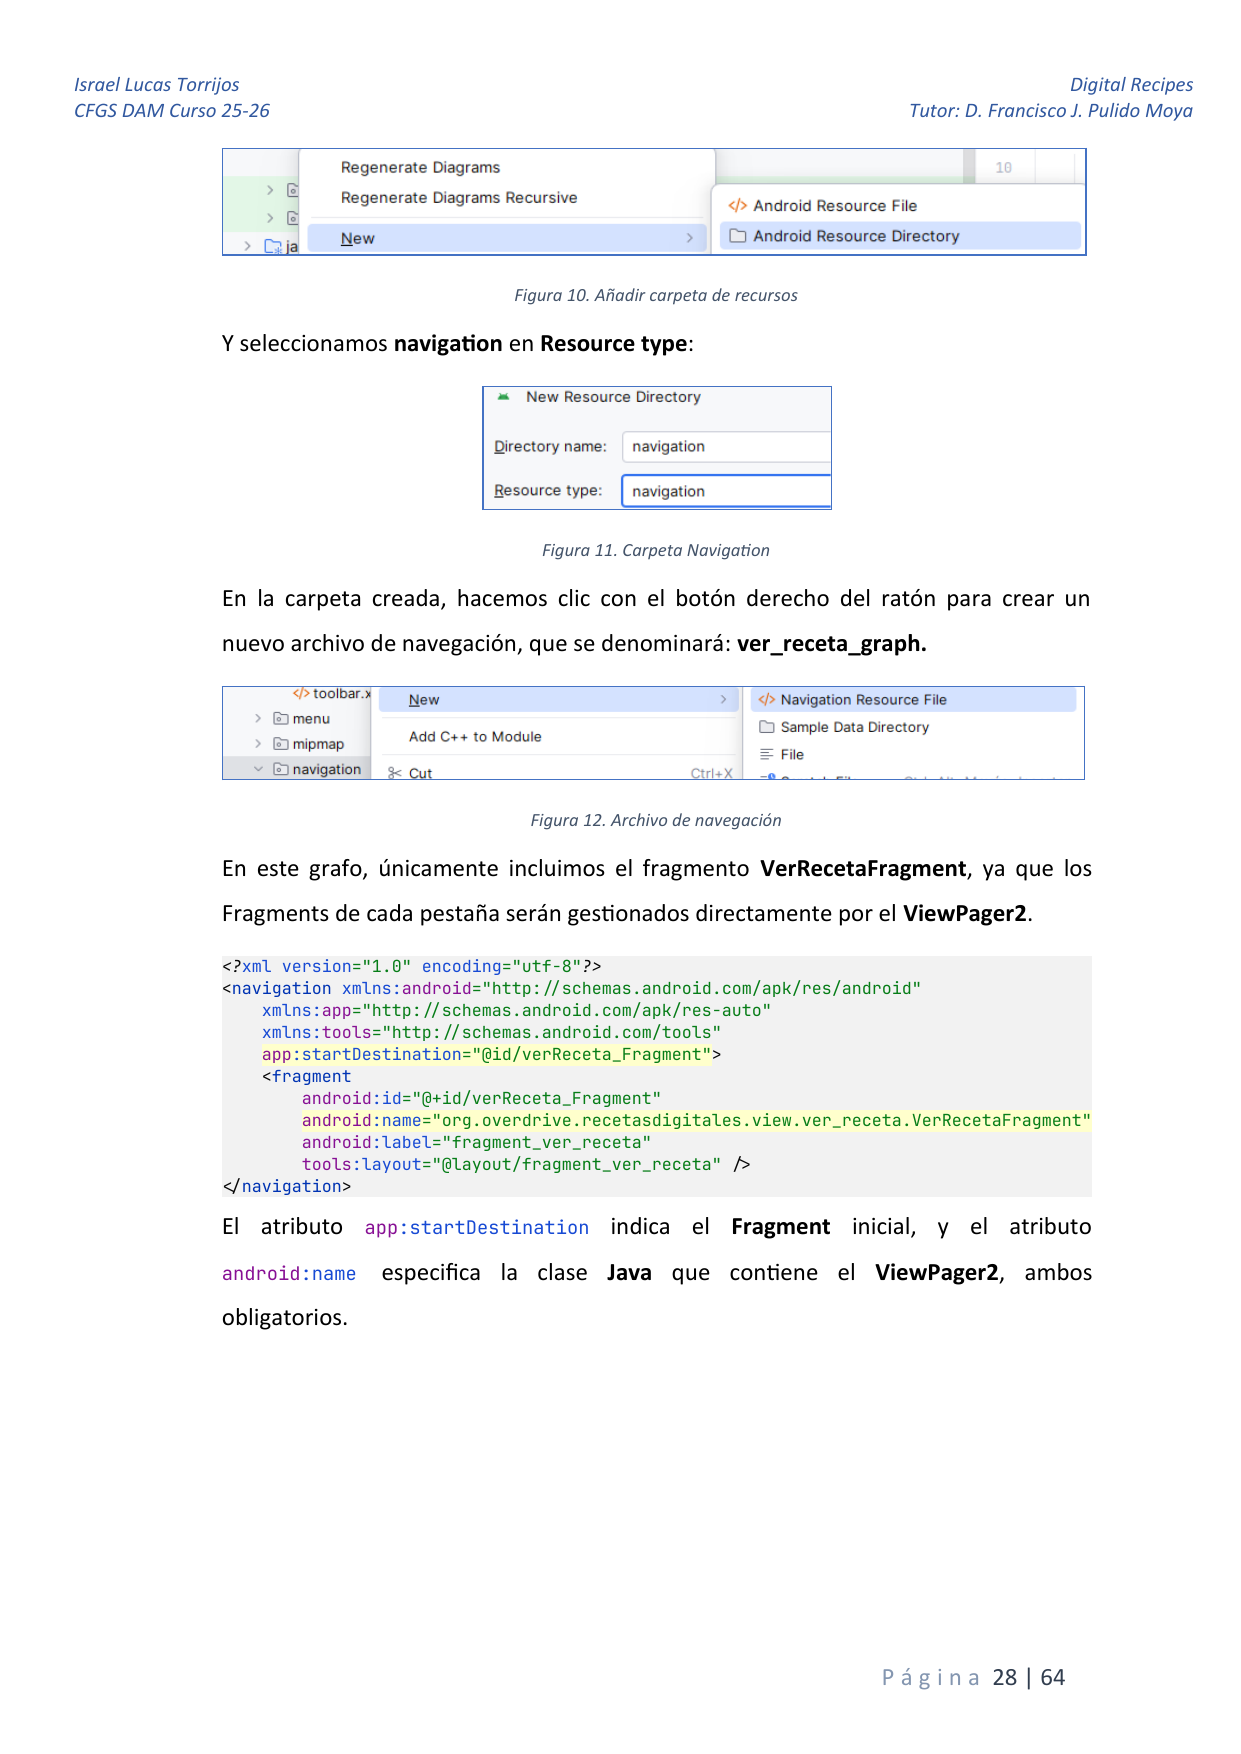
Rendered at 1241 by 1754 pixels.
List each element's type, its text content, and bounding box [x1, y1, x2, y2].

text Figura 10. Añadir carpeta de recursos [222, 283, 1092, 306]
text <?xml version="1.0" encoding="utf-8"?> <navigation xmlns:android="http://schemas.android.com/apk/res/android" xmlns:app="http://schemas.android.com/apk/res-auto" xmlns:tools="http://schemas.android.com/tools" app:startDestination="@id/verReceta_Fragment"> <fragment android:id="@+id/verReceta_Fragment" android:name="org.overdrive.recetasdigitales.view.ver_receta.VerRecetaFragment" android:label="fragment_ver_receta" tools:layout="@layout/fragment_ver_receta" /> </navigation> [222, 956, 1092, 1197]
text Figura 12. Archivo de navegación [222, 808, 1092, 831]
text El atributo app:startDestination indica el Fragment inicial, y el atributo android:name especifica la clase Java que contiene el ViewPager2, ambos obligatorios. [222, 1210, 1092, 1332]
text Y seleccionamos navigation en Resource type: [222, 327, 1092, 358]
text En la carpeta creada, hacemos clic con el botón derecho del ratón para crear un nuevo archivo de navegación, que se denominará: ver_receta_graph. [222, 582, 1092, 658]
picture [223, 149, 1085, 254]
picture [484, 387, 831, 509]
text En este grafo, únicamente incluimos el fragmento VerRecetaFragment, ya que los Fragments de cada pestaña serán gestionados directamente por el ViewPager2. [222, 852, 1092, 928]
text Figura 11. Carpeta Navigation [222, 538, 1092, 561]
picture [223, 687, 1084, 779]
